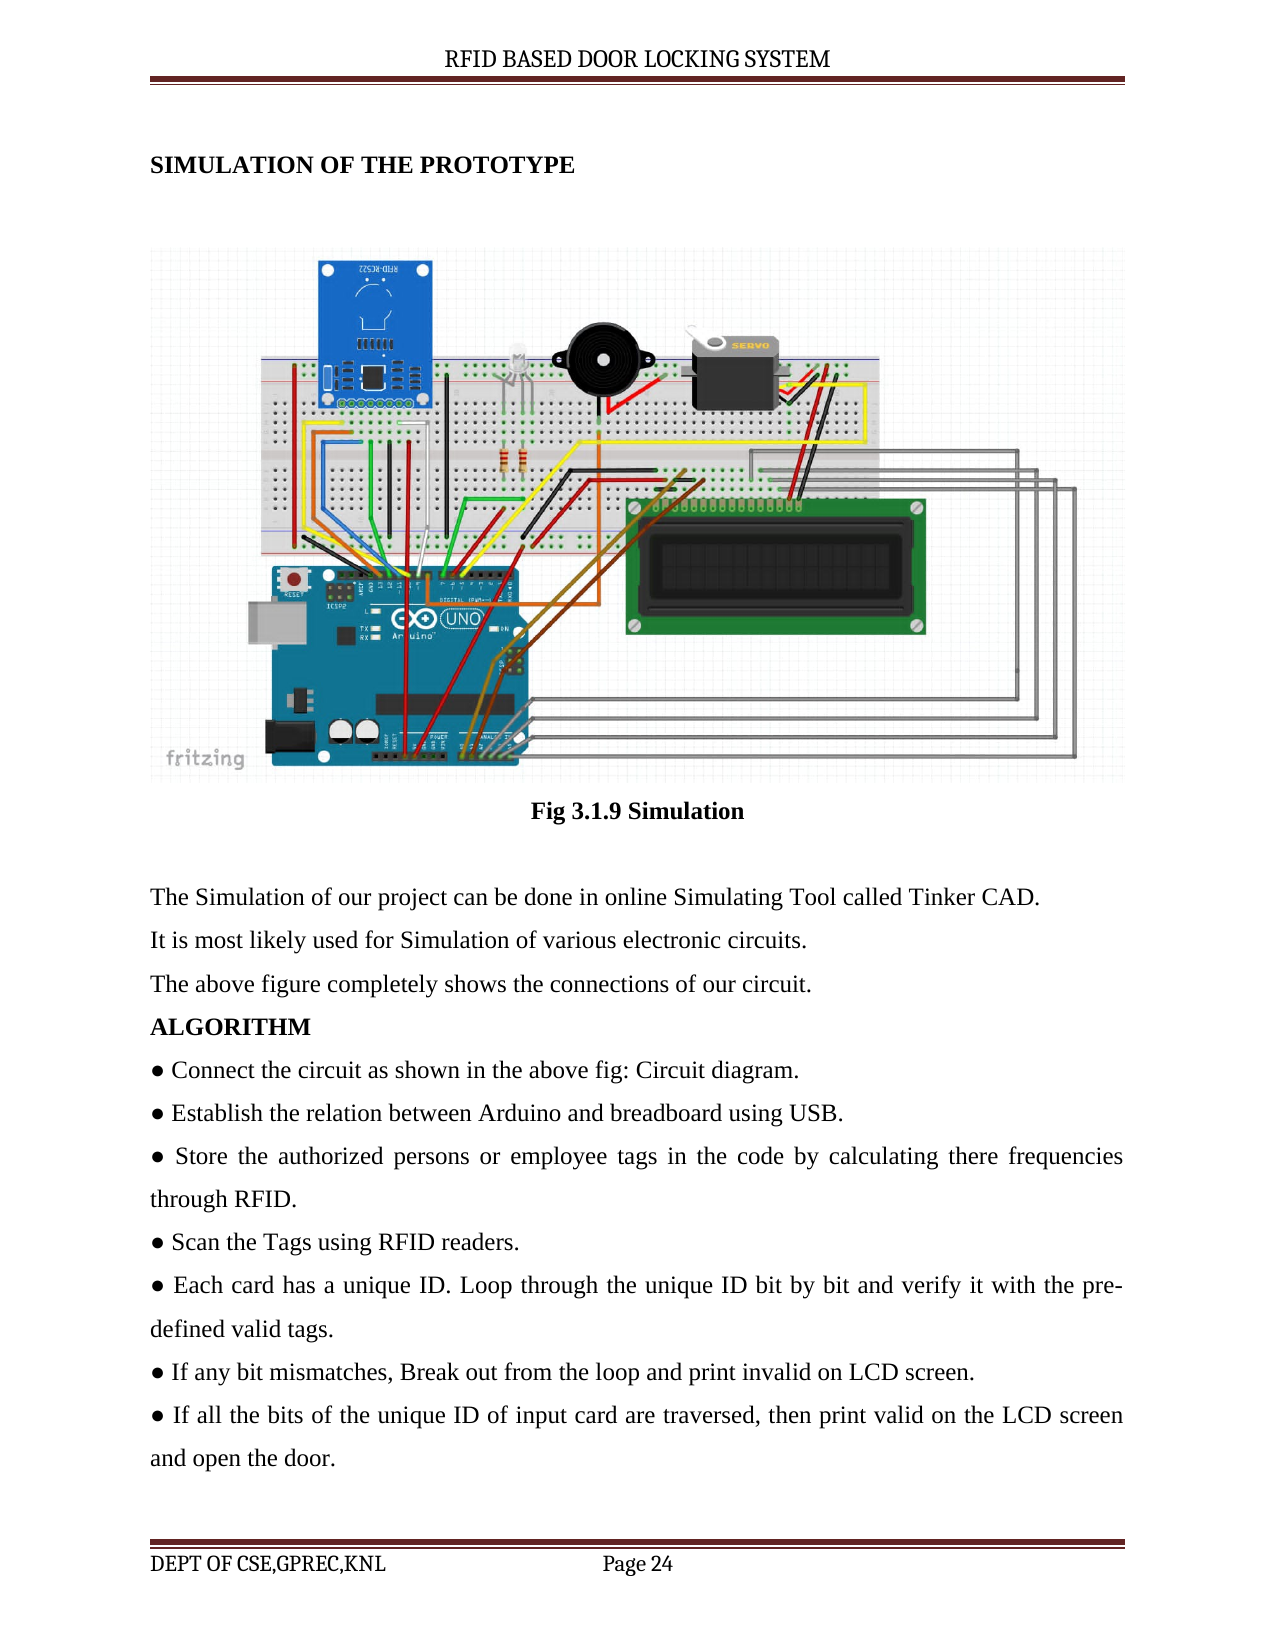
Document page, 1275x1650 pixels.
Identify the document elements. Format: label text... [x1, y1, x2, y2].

text The above figure completely shows the connections of our circuit. [150, 969, 1125, 997]
text ALGORITHM [150, 1012, 1125, 1041]
picture [150, 247, 1125, 783]
text It is most likely used for Simulation of various electronic circuits. [150, 926, 1125, 954]
text Fig 3.1.9 Simulation [150, 796, 1125, 825]
text ● Scan the Tags using RFID readers. [150, 1227, 1125, 1256]
text ● Store the authorized persons or employee tags in the code by calculating there frequencies through RFID. [150, 1141, 1125, 1213]
text ● Each card has a unique ID. Loop through the unique ID bit by bit and verify it with the pre-defined valid tags. [150, 1271, 1125, 1342]
text ● Connect the circuit as shown in the above fig: Circuit diagram. [150, 1055, 1125, 1084]
text The Simulation of our project can be done in online Simulating Tool called Tinker CAD. [150, 882, 1125, 911]
text ● If any bit mismatches, Break out from the loop and print invalid on LCD screen. [150, 1357, 1125, 1386]
text ● Establish the relation between Arduino and breadboard using USB. [150, 1098, 1125, 1127]
text SIMULATION OF THE PROTOTYPE [150, 150, 1125, 179]
text ● If all the bits of the unique ID of input card are traversed, then print valid on the LCD screen and open the door. [150, 1400, 1125, 1472]
